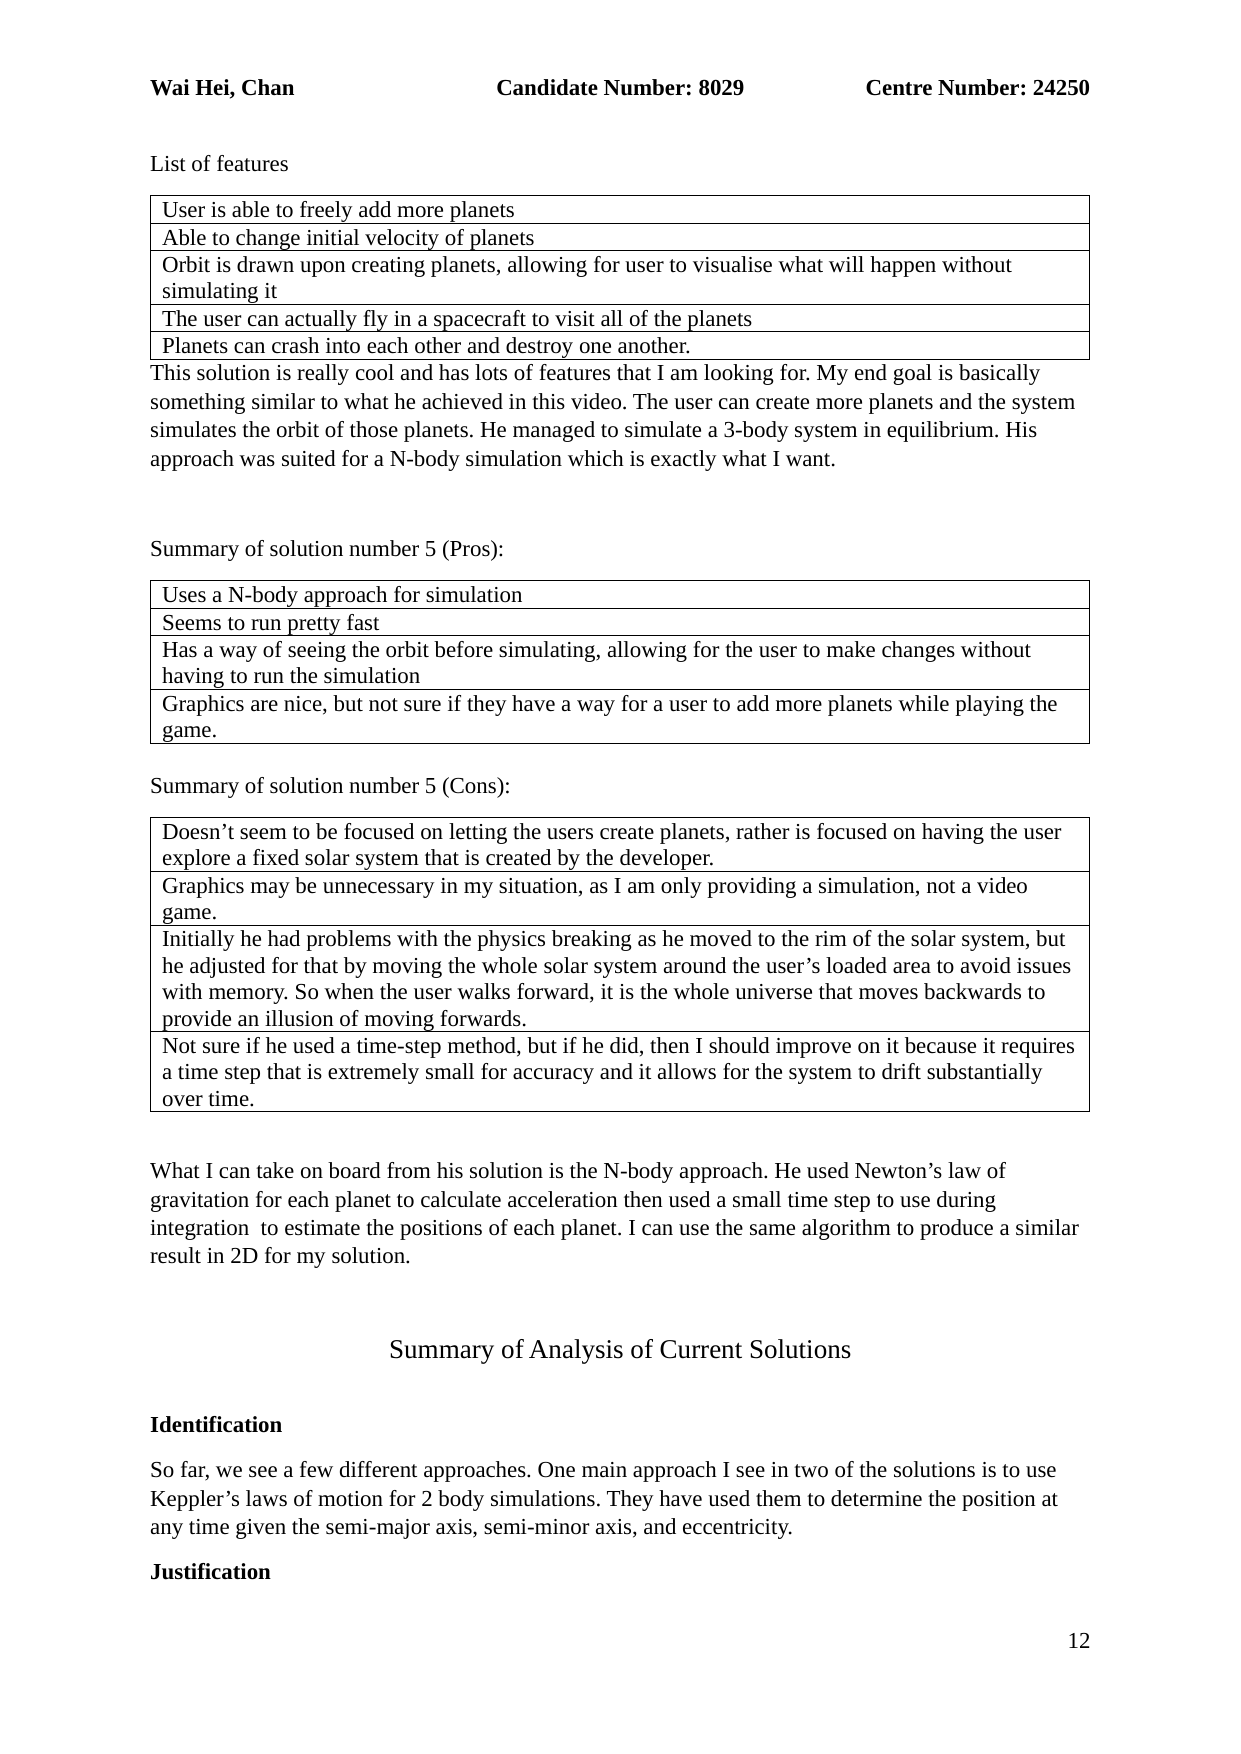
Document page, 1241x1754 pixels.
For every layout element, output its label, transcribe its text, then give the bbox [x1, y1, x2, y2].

text What I can take on board from his solution is the N-body approach. He used Newton’s law of gravitation for each planet to calculate acceleration then used a small time step to use during integration to estimate the positions of each planet. I can use the same algorithm to produce a similar result in 2D for my solution. [150, 1157, 1090, 1269]
table_cell Has a way of seeing the orbit before simulating, allowing for the user to make changes without having to run the simulation [151, 636, 1089, 689]
text List of features [150, 150, 1090, 176]
table_cell The user can actually fly in a spacecraft to visit all of the planets [151, 305, 1089, 331]
text This solution is really cool and has lots of features that I am looking for. My end goal is basically something similar to what he achieved in this video. The user can create more planets and the system simulates the orbit of those planets. He managed to simulate a 3-body system in equilibrium. His approach was suited for a N-body simulation which is exactly what I want. [150, 360, 1090, 471]
table_header Doesn’t seem to be focused on letting the users create planets, rather is focused on having the user explore a fixed solar system that is created by the developer. [151, 818, 1089, 871]
table_cell Not sure if he used a time-step method, but if he did, then I should improve on it because it requires a time step that is extremely small for accuracy and it allows for the system to drift substantially over time. [151, 1032, 1089, 1111]
table_cell Seems to run pretty fast [151, 609, 1089, 635]
table_cell Graphics may be unnecessary in my situation, as I am only providing a simulation, not a video game. [151, 872, 1089, 924]
table_header Uses a N-body approach for simulation [151, 581, 1089, 607]
table_cell Initially he had problems with the physics breaking as he moved to the rim of the solar system, but he adjusted for that by moving the whole solar system around the user’s loaded area to avoid issues with memory. So when the user walks forward, it is the whole universe that moves backwards to provide an illusion of moving forwards. [151, 926, 1089, 1031]
text Identification [150, 1411, 1090, 1438]
text Summary of solution number 5 (Pros): [150, 535, 1090, 561]
table_cell Orbit is drawn upon creating planets, allowing for user to visualise what will happen without simulating it [151, 251, 1089, 304]
table_cell Planets can crash into each other and destroy one another. [151, 332, 1089, 358]
text Summary of solution number 5 (Cons): [150, 744, 1090, 798]
subtitle Summary of Analysis of Current Solutions [150, 1333, 1090, 1364]
table_header User is able to freely add more planets [151, 196, 1089, 222]
table_cell Able to change initial velocity of planets [151, 224, 1089, 250]
text Justification [150, 1558, 1090, 1585]
text So far, we see a few different approaches. One main approach I see in two of the solutions is to use Keppler’s laws of motion for 2 body simulations. They have used them to determine the position at any time given the semi-major axis, semi-minor axis, and eccentricity. [150, 1456, 1090, 1540]
table_cell Graphics are nice, but not sure if they have a way for a user to add more planets while playing the game. [151, 690, 1089, 742]
